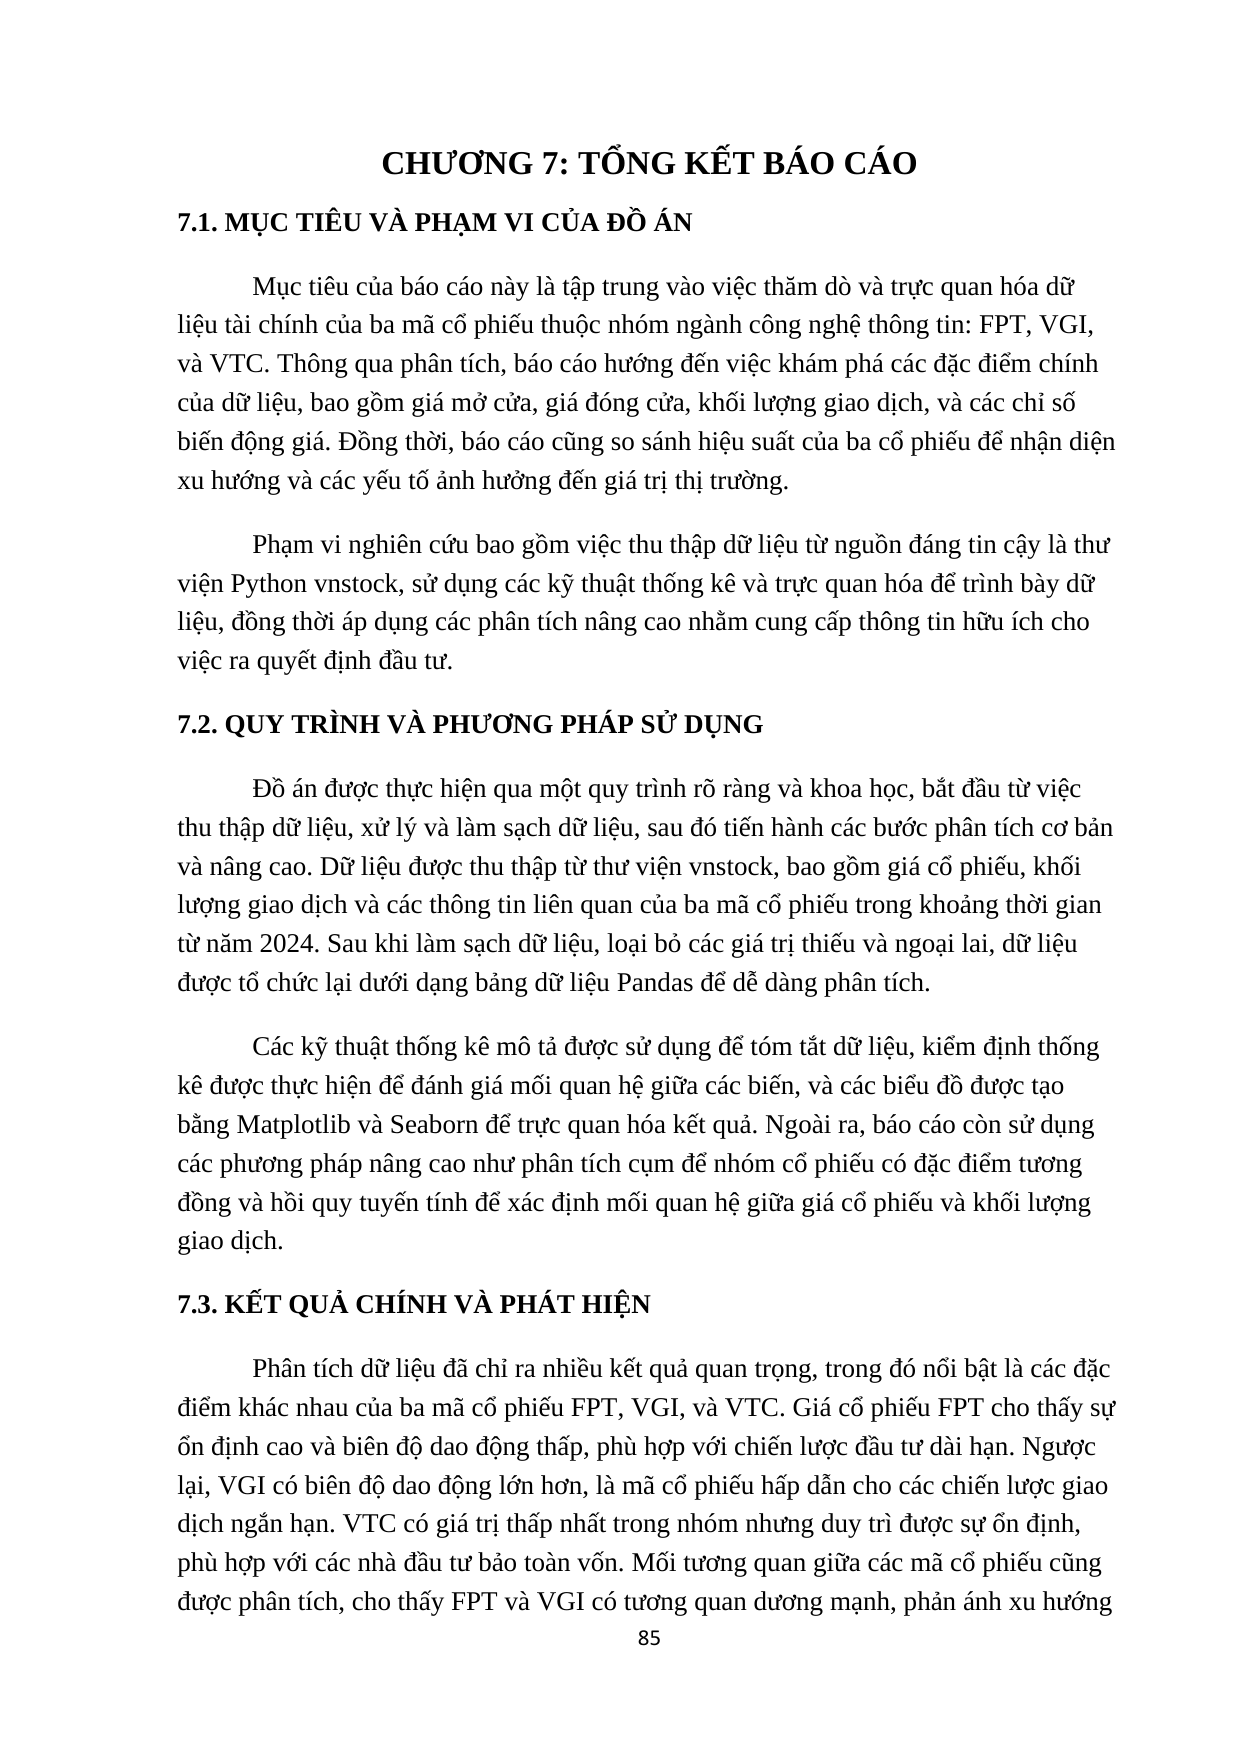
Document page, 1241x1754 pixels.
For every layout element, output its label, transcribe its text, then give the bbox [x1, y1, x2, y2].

subtitle 7.1. MỤC TIÊU VÀ PHẠM VI CỦA ĐỒ ÁN [177, 206, 1122, 237]
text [177, 1352, 1122, 1616]
text Các kỹ thuật thống kê mô tả được sử dụng để tóm tắt dữ liệu, kiểm định thống kê được thực hiện để đánh giá mối quan hệ giữa các biến, và các biểu đồ được tạo bằng Matplotlib và Seaborn để trực quan hóa kết quả. Ngoài ra, báo cáo còn sử dụng các phương pháp nâng cao như phân tích cụm để nhóm cổ phiếu có đặc điểm tương đồng và hồi quy tuyến tính để xác định mối quan hệ giữa giá cổ phiếu và khối lượng giao dịch. [177, 1030, 1122, 1256]
subtitle CHƯƠNG 7: TỔNG KẾT BÁO CÁO [177, 143, 1122, 182]
text Mục tiêu của báo cáo này là tập trung vào việc thăm dò và trực quan hóa dữ liệu tài chính của ba mã cổ phiếu thuộc nhóm ngành công nghệ thông tin: FPT, VGI, và VTC. Thông qua phân tích, báo cáo hướng đến việc khám phá các đặc điểm chính của dữ liệu, bao gồm giá mở cửa, giá đóng cửa, khối lượng giao dịch, và các chỉ số biến động giá. Đồng thời, báo cáo cũng so sánh hiệu suất của ba cổ phiếu để nhận diện xu hướng và các yếu tố ảnh hưởng đến giá trị thị trường. [177, 270, 1122, 495]
subtitle 7.2. QUY TRÌNH VÀ PHƯƠNG PHÁP SỬ DỤNG [177, 708, 1122, 739]
text Đồ án được thực hiện qua một quy trình rõ ràng và khoa học, bắt đầu từ việc thu thập dữ liệu, xử lý và làm sạch dữ liệu, sau đó tiến hành các bước phân tích cơ bản và nâng cao. Dữ liệu được thu thập từ thư viện vnstock, bao gồm giá cổ phiếu, khối lượng giao dịch và các thông tin liên quan của ba mã cổ phiếu trong khoảng thời gian từ năm 2024. Sau khi làm sạch dữ liệu, loại bỏ các giá trị thiếu và ngoại lai, dữ liệu được tổ chức lại dưới dạng bảng dữ liệu Pandas để dễ dàng phân tích. [177, 772, 1122, 997]
subtitle 7.3. KẾT QUẢ CHÍNH VÀ PHÁT HIỆN [177, 1288, 1122, 1319]
text Phạm vi nghiên cứu bao gồm việc thu thập dữ liệu từ nguồn đáng tin cậy là thư viện Python vnstock, sử dụng các kỹ thuật thống kê và trực quan hóa để trình bày dữ liệu, đồng thời áp dụng các phân tích nâng cao nhằm cung cấp thông tin hữu ích cho việc ra quyết định đầu tư. [177, 528, 1122, 676]
